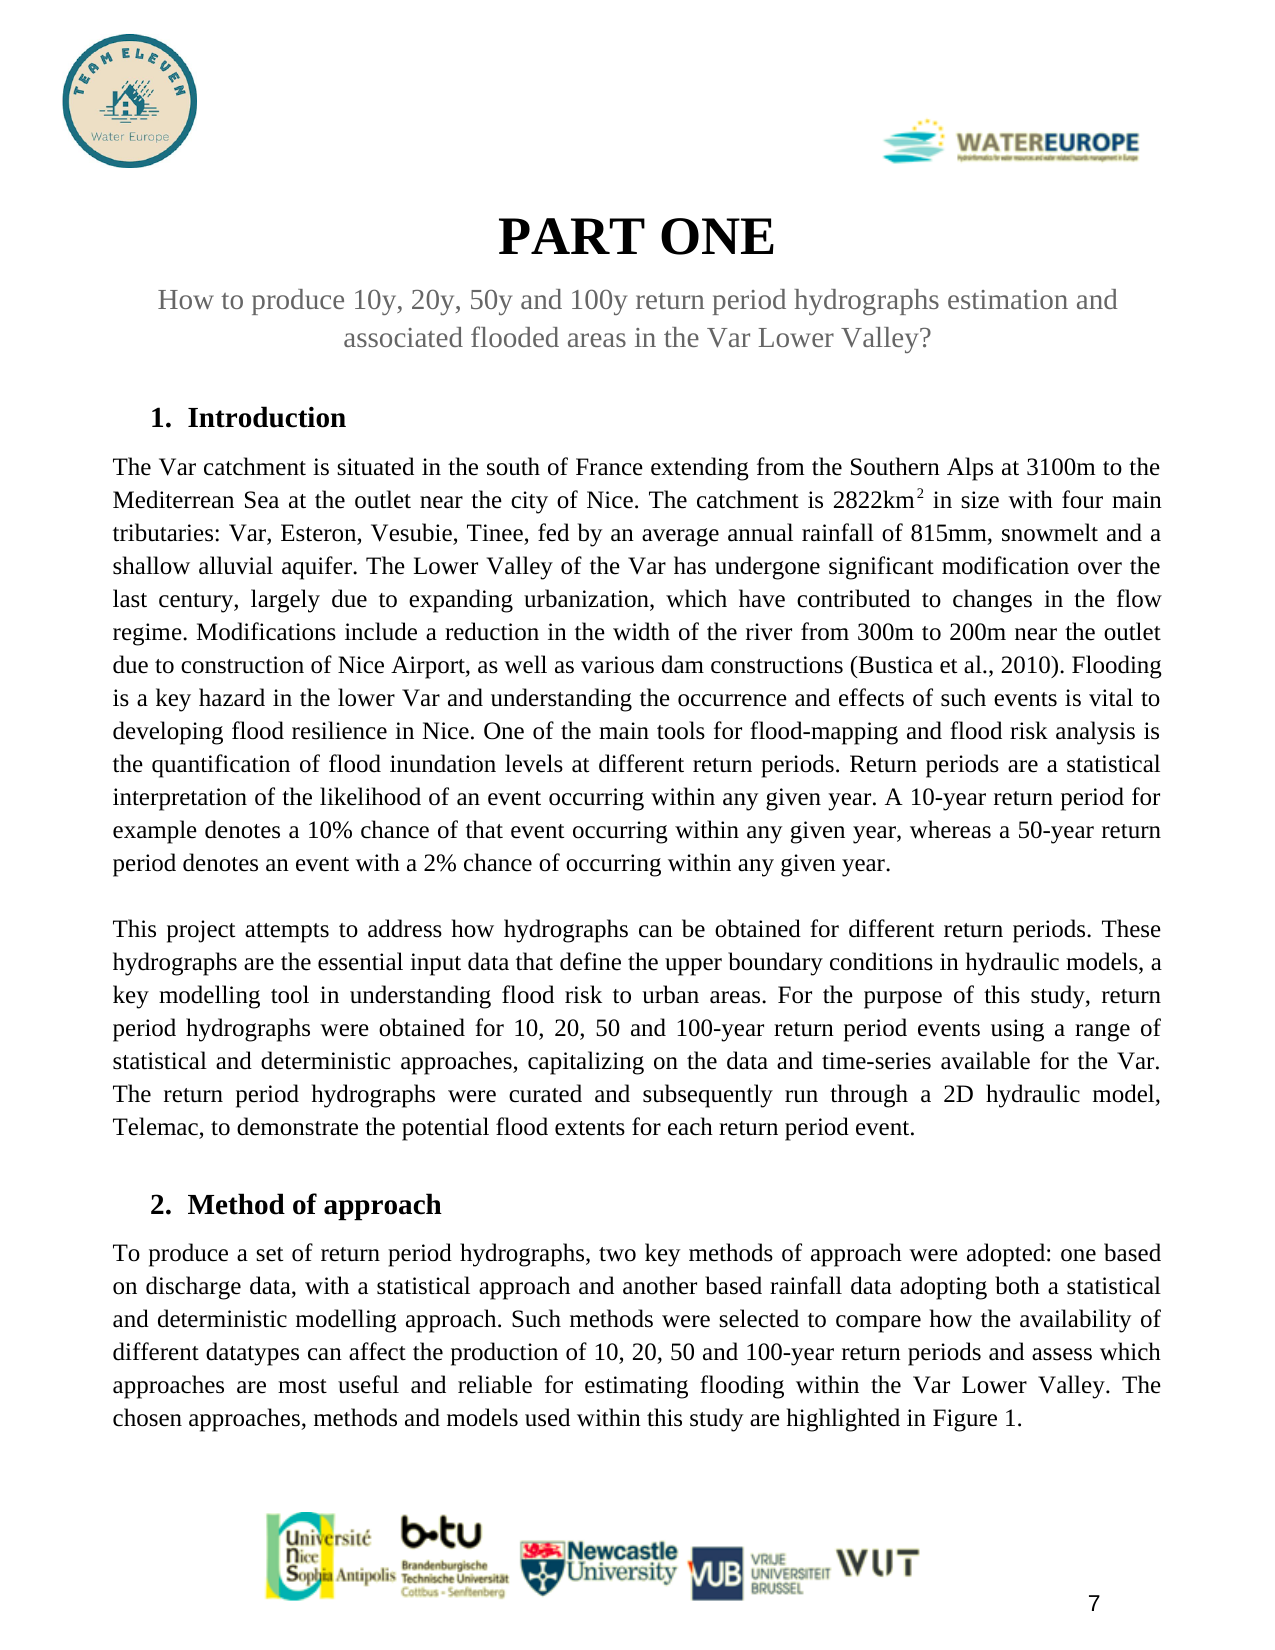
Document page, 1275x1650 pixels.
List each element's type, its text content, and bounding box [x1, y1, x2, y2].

picture [56, 30, 198, 170]
text To produce a set of return period hydrographs, two key methods of approach were adopted: one based on discharge data, with a statistical approach and another based rainfall data adopting both a statistical and deterministic modelling approach. Such methods were selected to compare how the availability of different datatypes can affect the production of 10, 20, 50 and 100-year return periods and assess which approaches are most useful and reliable for estimating flooding within the Var Lower Valley. The chosen approaches, methods and models used within this study are highlighted in Figure 1. [112, 1238, 1162, 1432]
subtitle Method of approach [150, 1187, 1162, 1220]
picture [881, 110, 1144, 170]
text This project attempts to address how hydrographs can be obtained for different return periods. These hydrographs are the essential input data that define the upper boundary conditions in hydraulic models, a key modelling tool in understanding flood risk to urban areas. For the purpose of this study, return period hydrographs were obtained for 10, 20, 50 and 100-year return period events using a range of statistical and deterministic approaches, capitalizing on the data and time-series available for the Var. The return period hydrographs were curated and subsequently run through a 2D hydraulic model, Telemac, to demonstrate the potential flood extents for each return period event. [112, 914, 1162, 1141]
text The Var catchment is situated in the south of France extending from the Southern Alps at 3100m to the Mediterrean Sea at the outlet near the city of Nice. The catchment is 2822km2 in size with four main tributaries: Var, Esteron, Vesubie, Tinee, fed by an average annual rainfall of 815mm, snowmelt and a shallow alluvial aquifer. The Lower Valley of the Var has undergone significant modification over the last century, largely due to expanding urbanization, which have contributed to changes in the flow regime. Modifications include a reduction in the width of the river from 300m to 200m near the outlet due to construction of Nice Airport, as well as various dam constructions (Bustica et al., 2010). Flooding is a key hazard in the lower Var and understanding the occurrence and effects of such events is vital to developing flood resilience in Nice. One of the main tools for flood-mapping and flood risk analysis is the quantification of flood inundation levels at different return periods. Return periods are a statistical interpretation of the likelihood of an event occurring within any given year. A 10-year return period for example denotes a 10% chance of that event occurring within any given year, whereas a 50-year return period denotes an event with a 2% chance of occurring within any given year. [112, 452, 1162, 877]
subtitle Introduction [150, 401, 1162, 434]
title PART ONE [112, 204, 1162, 266]
subtitle How to produce 10y, 20y, 50y and 100y return period hydrographs estimation and associated flooded areas in the Var Lower Valley? [112, 282, 1162, 354]
picture [262, 1512, 940, 1612]
